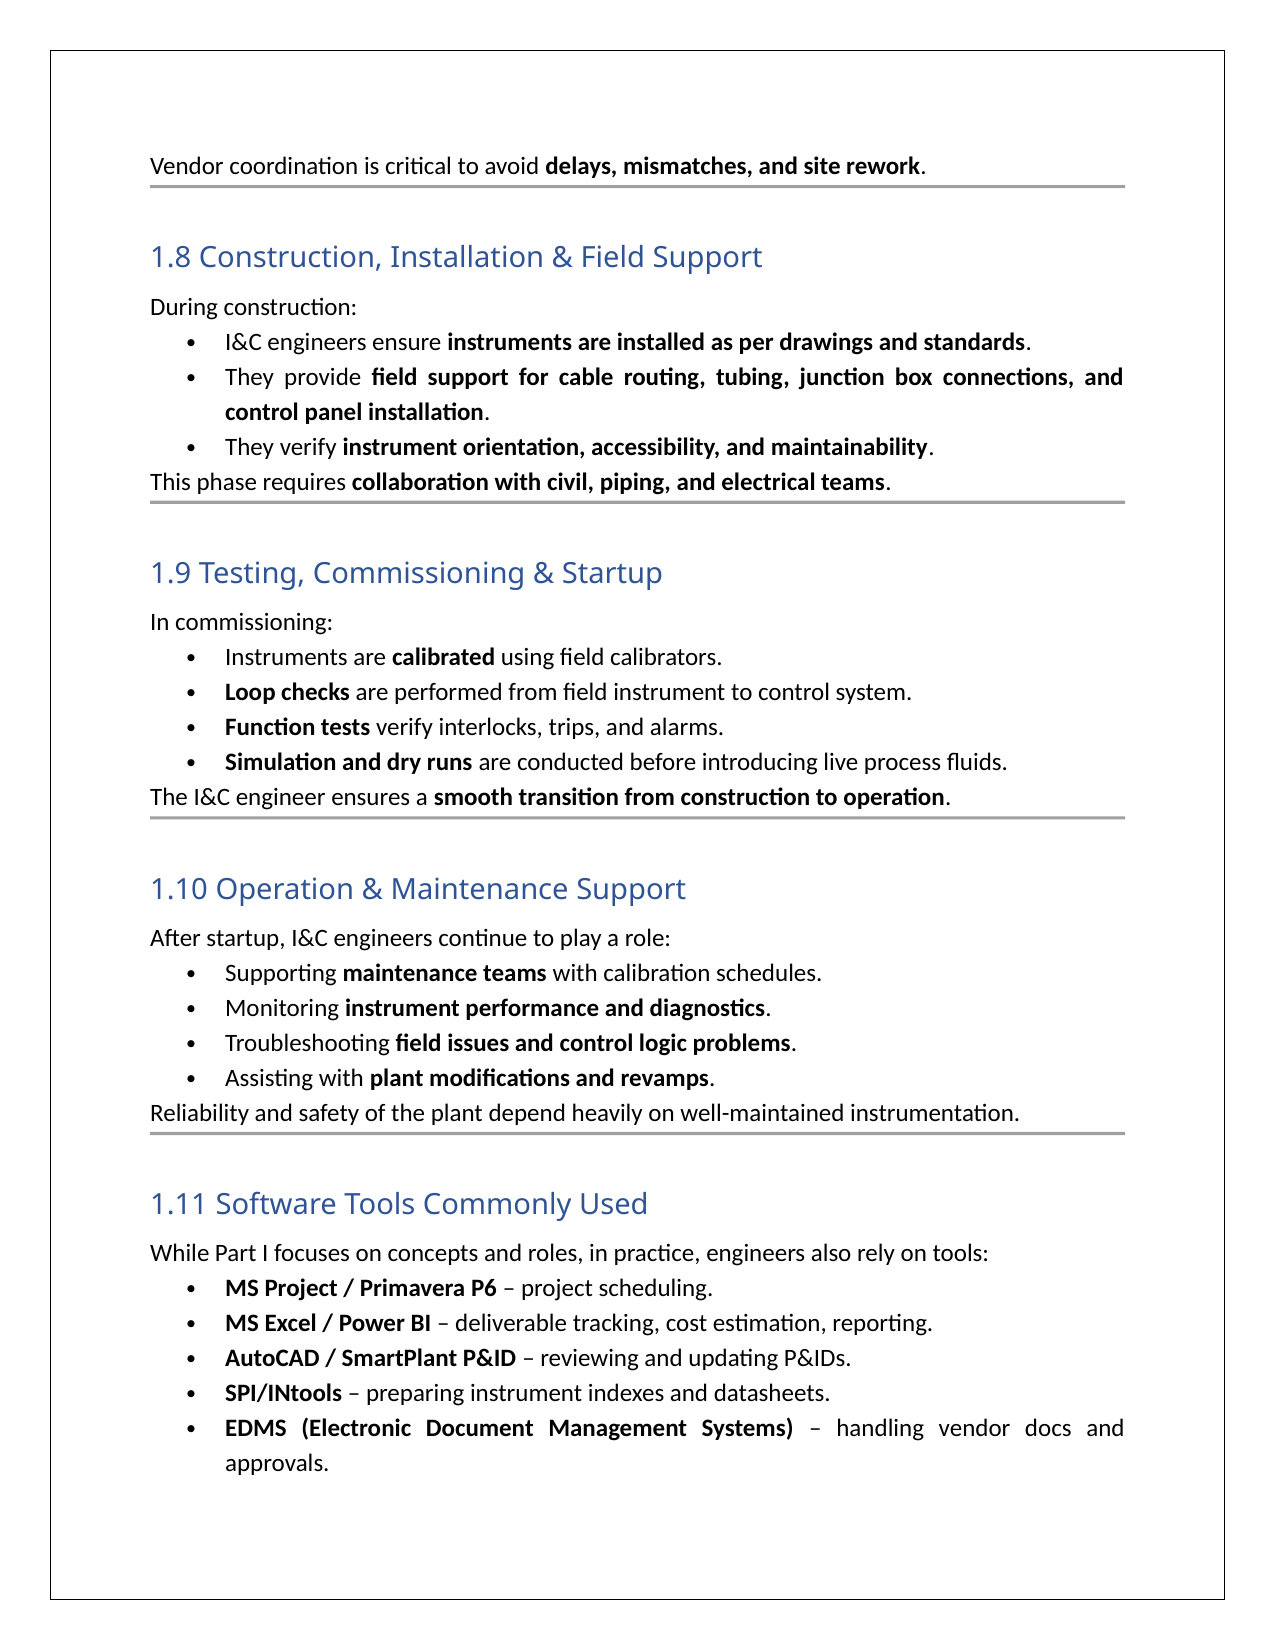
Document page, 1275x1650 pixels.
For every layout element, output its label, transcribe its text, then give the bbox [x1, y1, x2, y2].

text Vendor coordination is critical to avoid delays, mismatches, and site rework. [150, 150, 1125, 181]
subtitle 1.10 Operation & Maintenance Support [150, 868, 1125, 908]
list Function tests verify interlocks, trips, and alarms. [187, 711, 1125, 742]
list MS Project / Primavera P6 – project scheduling. [187, 1272, 1125, 1303]
list Troubleshooting field issues and control logic problems. [187, 1027, 1125, 1057]
list They verify instrument orientation, accessibility, and maintainability. [187, 431, 1125, 461]
list Instruments are calibrated using field calibrators. [187, 641, 1125, 672]
list Simulation and dry runs are conducted before introducing live process fluids. [187, 746, 1125, 777]
subtitle 1.11 Software Tools Commonly Used [150, 1183, 1125, 1223]
text The I&C engineer ensures a smooth transition from construction to operation. [150, 781, 1125, 812]
text During construction: [150, 291, 1125, 321]
list Assisting with plant modifications and revamps. [187, 1062, 1125, 1092]
subtitle 1.8 Construction, Installation & Field Support [150, 237, 1125, 276]
list They provide field support for cable routing, tubing, junction box connections, and control panel installation. [187, 361, 1125, 426]
text In commissioning: [150, 606, 1125, 637]
text While Part I focuses on concepts and roles, in practice, engineers also rely on tools: [150, 1237, 1125, 1268]
list EDMS (Electronic Document Management Systems) – handling vendor docs and approvals. [187, 1412, 1125, 1478]
text After startup, I&C engineers continue to play a role: [150, 922, 1125, 952]
list Monitoring instrument performance and diagnostics. [187, 992, 1125, 1022]
text Reliability and safety of the plant depend heavily on well-maintained instrumentation. [150, 1097, 1125, 1127]
list AutoCAD / SmartPlant P&ID – reviewing and updating P&IDs. [187, 1342, 1125, 1373]
list Supporting maintenance teams with calibration schedules. [187, 957, 1125, 987]
list I&C engineers ensure instruments are installed as per drawings and standards. [187, 326, 1125, 356]
list MS Excel / Power BI – deliverable tracking, cost estimation, reporting. [187, 1307, 1125, 1338]
text This phase requires collaboration with civil, piping, and electrical teams. [150, 466, 1125, 496]
list SPI/INtools – preparing instrument indexes and datasheets. [187, 1377, 1125, 1408]
subtitle 1.9 Testing, Commissioning & Startup [150, 552, 1125, 592]
list Loop checks are performed from field instrument to control system. [187, 676, 1125, 707]
